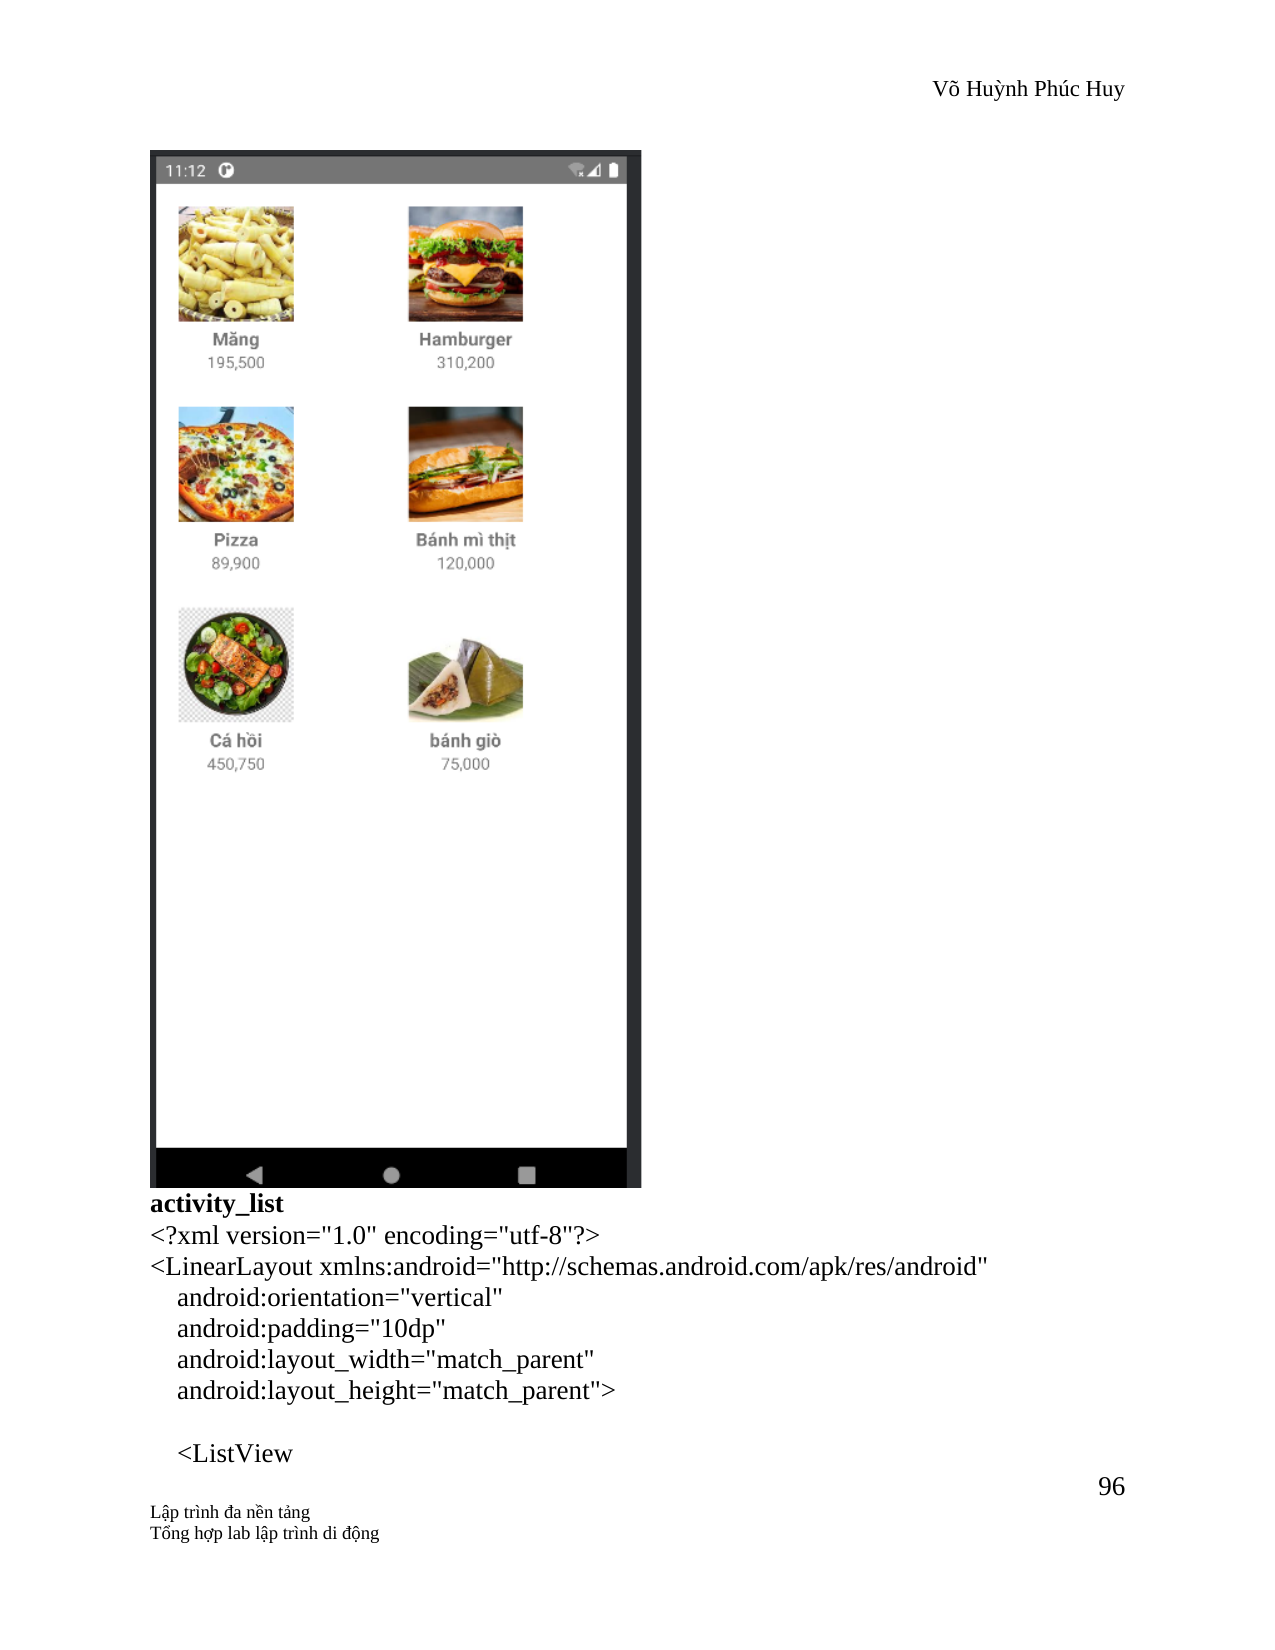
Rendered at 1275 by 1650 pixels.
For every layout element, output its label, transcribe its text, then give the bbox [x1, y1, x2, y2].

picture [150, 150, 642, 1188]
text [150, 1219, 1125, 1468]
text activity_list [150, 1188, 1125, 1219]
